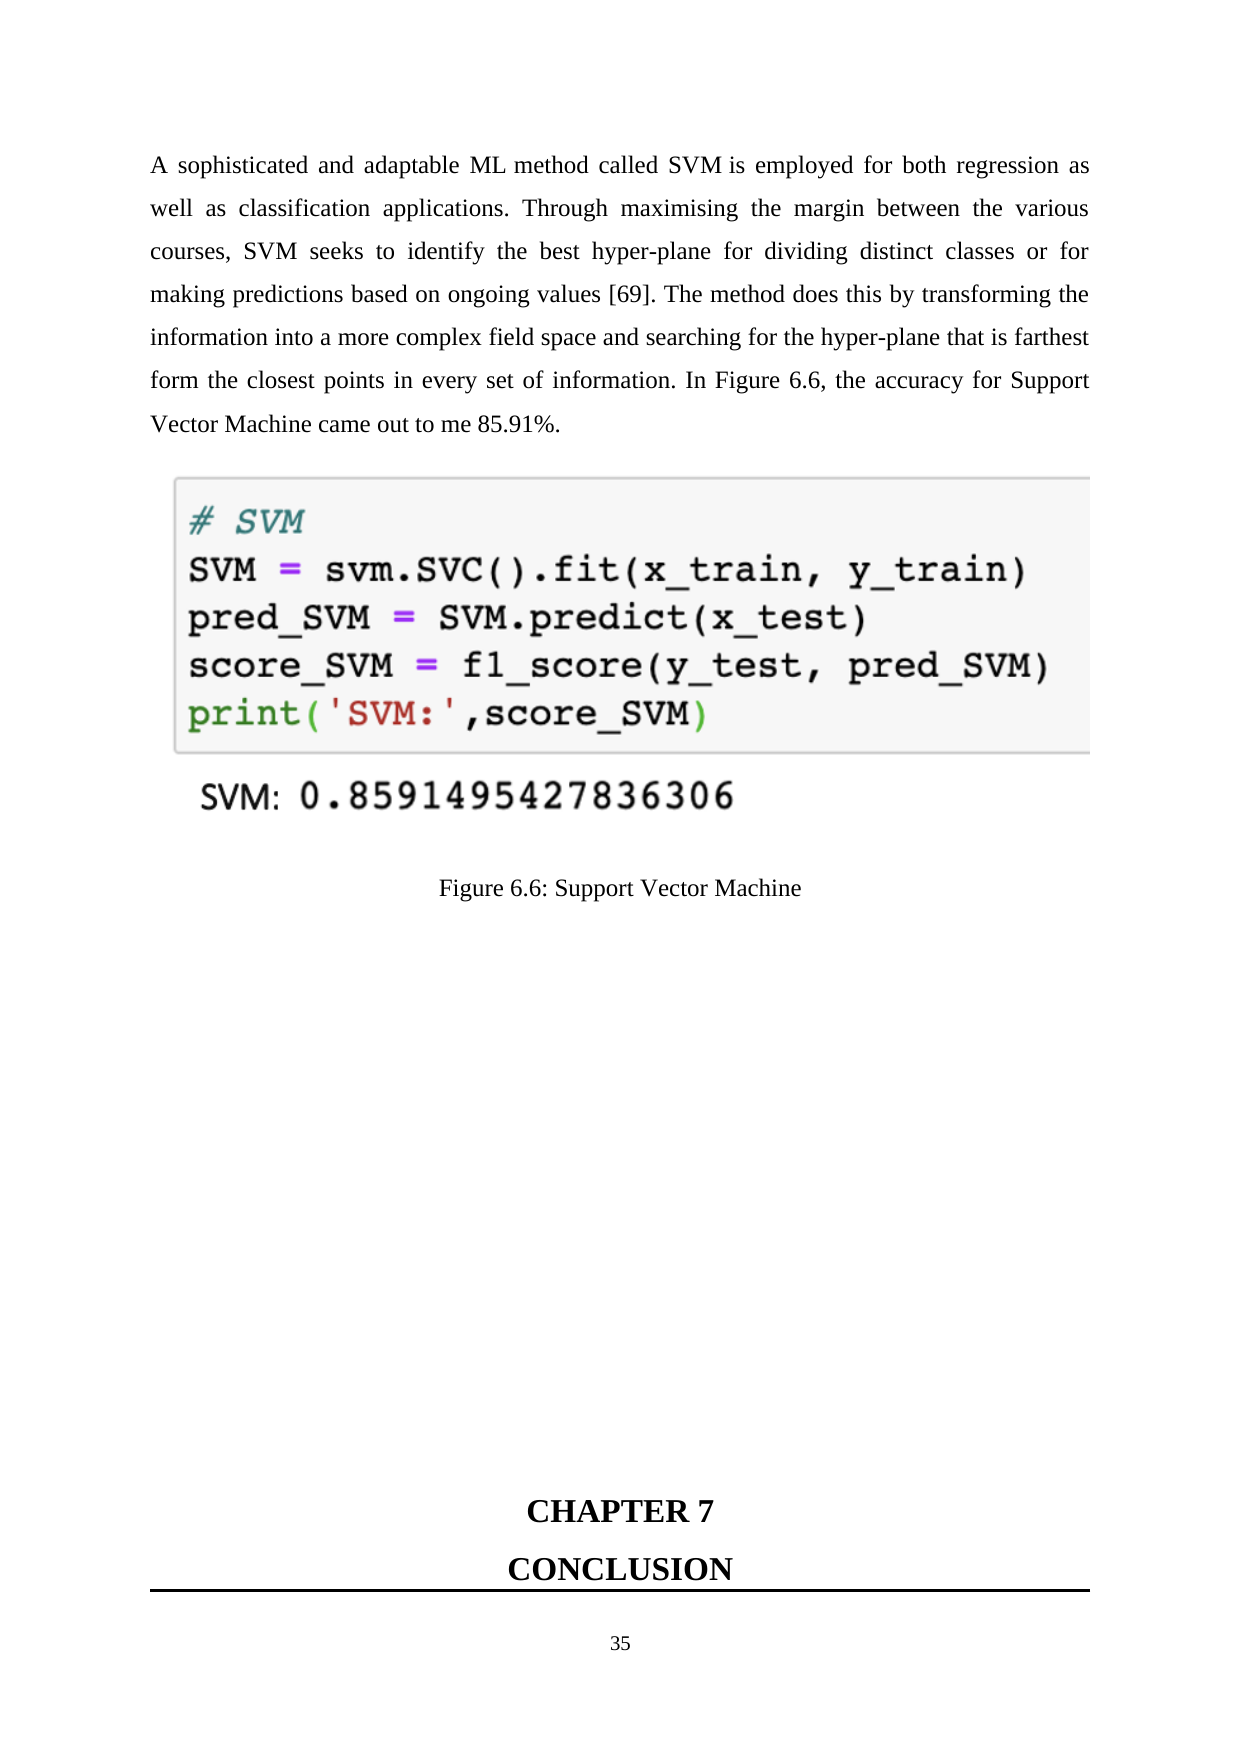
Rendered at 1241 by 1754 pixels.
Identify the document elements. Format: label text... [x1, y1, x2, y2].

text Figure 6.6: Support Vector Machine [150, 873, 1090, 902]
text A sophisticated and adaptable ML method called SVM is employed for both regression as well as classification applications. Through maximising the margin between the various courses, SVM seeks to identify the best hyper-plane for dividing distinct classes or for making predictions based on ongoing values [69]. The method does this by transforming the information into a more complex field space and searching for the hyper-plane that is farthest form the closest points in every set of information. In Figure 6.6, the accuracy for Support Vector Machine came out to me 85.91%. [150, 150, 1090, 437]
picture [150, 451, 1090, 840]
text CONCLUSION [150, 1549, 1090, 1589]
text CHAPTER 7 [150, 1491, 1090, 1529]
